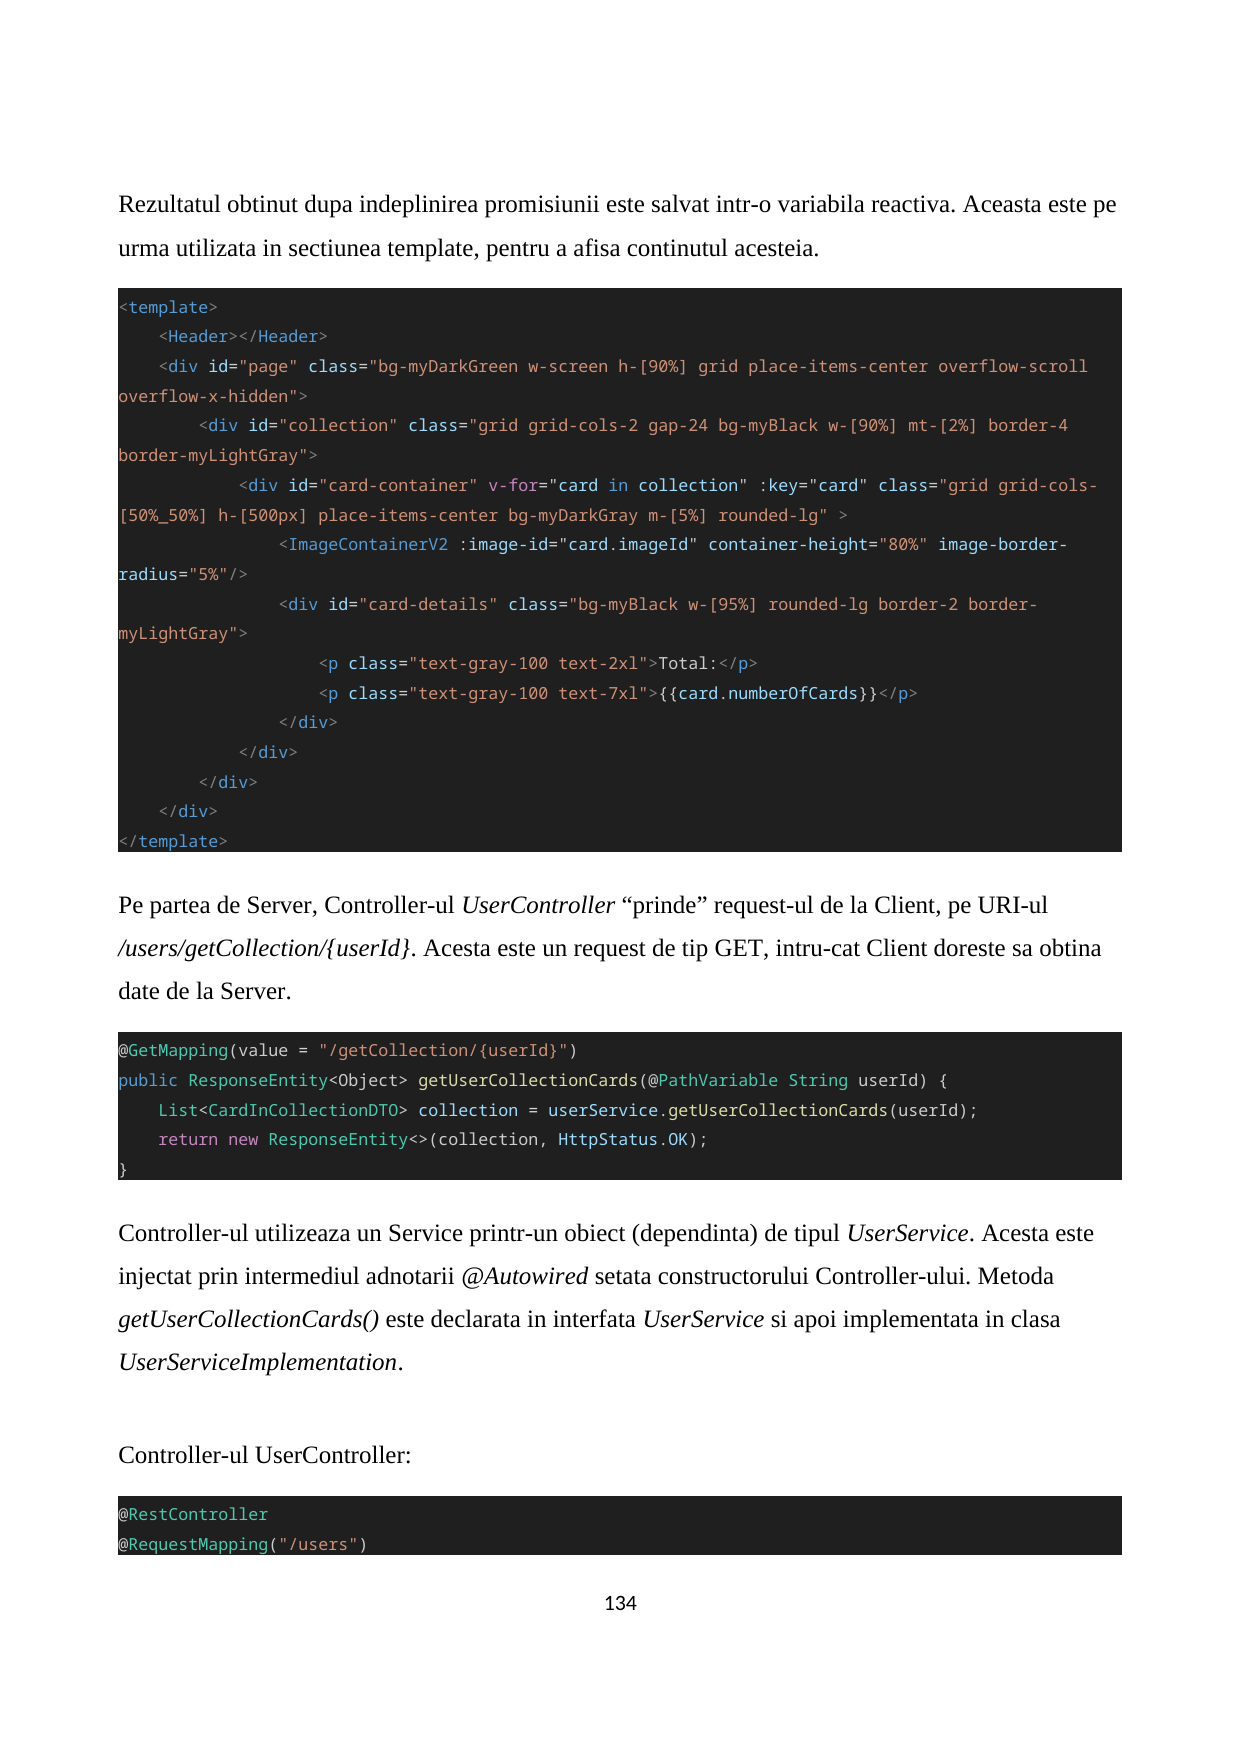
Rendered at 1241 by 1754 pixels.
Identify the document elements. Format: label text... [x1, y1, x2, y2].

text </div> [118, 704, 1122, 734]
text <div id="page" class="bg-myDarkGreen w-screen h-[90%] grid place-items-center overflow-scroll overflow-x-hidden"> [118, 348, 1122, 407]
text public ResponseEntity<Object> getUserCollectionCards(@PathVariable String userId) { [118, 1061, 1122, 1091]
text List<CardInCollectionDTO> collection = userService.getUserCollectionCards(userId); [118, 1091, 1122, 1121]
text Controller-ul UserController: [118, 1440, 1122, 1469]
text } [118, 1151, 1122, 1180]
text </template> [118, 823, 1122, 852]
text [118, 189, 1122, 261]
text </div> [118, 763, 1122, 793]
text <p class="text-gray-100 text-2xl">Total:</p> [118, 644, 1122, 674]
text <template> [118, 288, 1122, 318]
text <div id="card-details" class="bg-myBlack w-[95%] rounded-lg border-2 border-myLightGray"> [118, 585, 1122, 644]
text @RestController [118, 1496, 1122, 1526]
text <p class="text-gray-100 text-7xl">{{card.numberOfCards}}</p> [118, 674, 1122, 704]
text <div id="collection" class="grid grid-cols-2 gap-24 bg-myBlack w-[90%] mt-[2%] border-4 border-myLightGray"> [118, 407, 1122, 466]
text <Header></Header> [118, 318, 1122, 348]
text return new ResponseEntity<>(collection, HttpStatus.OK); [118, 1121, 1122, 1151]
text </div> [118, 734, 1122, 763]
text <div id="card-container" v-for="card in collection" :key="card" class="grid grid-cols-[50%_50%] h-[500px] place-items-center bg-myDarkGray m-[5%] rounded-lg" > [118, 466, 1122, 526]
text Controller-ul utilizeaza un Service printr-un obiect (dependinta) de tipul UserService. Acesta este injectat prin intermediul adnotarii @Autowired setata constructorului Controller-ului. Metoda getUserCollectionCards() este declarata in interfata UserService si apoi implementata in clasa UserServiceImplementation. [118, 1218, 1122, 1376]
text <ImageContainerV2 :image-id="card.imageId" container-height="80%" image-border-radius="5%"/> [118, 526, 1122, 585]
text Pe partea de Server, Controller-ul UserController “prinde” request-ul de la Client, pe URI-ul /users/getCollection/{userId}. Acesta este un request de tip GET, intru-cat Client doreste sa obtina date de la Server. [118, 890, 1122, 1005]
text </div> [118, 793, 1122, 823]
text @GetMapping(value = "/getCollection/{userId}") [118, 1032, 1122, 1061]
text @RequestMapping("/users") [118, 1526, 1122, 1555]
